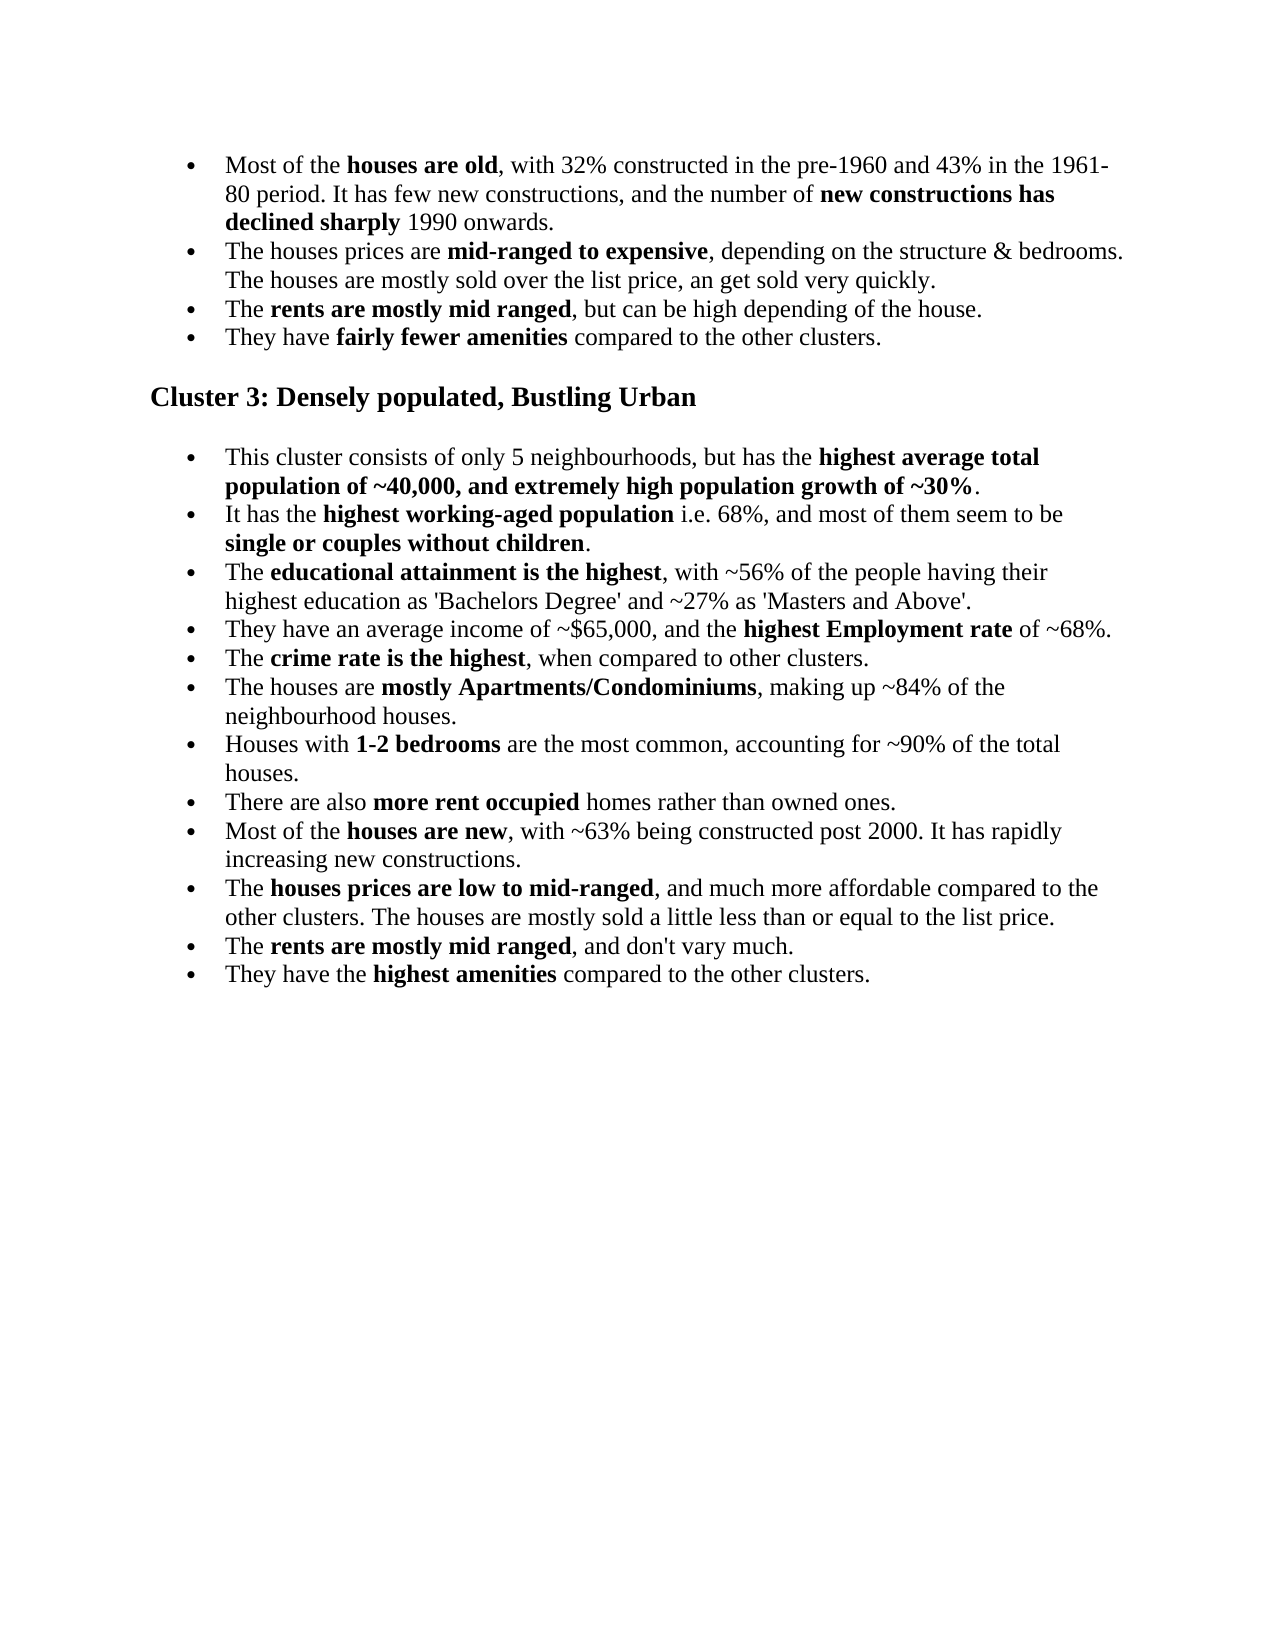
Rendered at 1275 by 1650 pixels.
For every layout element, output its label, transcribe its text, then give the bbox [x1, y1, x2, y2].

list The houses prices are mid-ranged to expensive, depending on the structure & bedrooms. The houses are mostly sold over the list price, an get sold very quickly. [187, 236, 1125, 294]
list The houses prices are low to mid-ranged, and much more affordable compared to the other clusters. The houses are mostly sold a little less than or equal to the list price. [187, 873, 1125, 931]
list The crime rate is the highest, when compared to other clusters. [187, 643, 1125, 672]
list Most of the houses are new, with ~63% being constructed post 2000. It has rapidly increasing new constructions. [187, 816, 1125, 873]
list It has the highest working-aged population i.e. 68%, and most of them seem to be single or couples without children. [187, 499, 1125, 557]
list There are also more rent occupied homes rather than owned ones. [187, 787, 1125, 816]
list The educational attainment is the highest, with ~56% of the people having their highest education as 'Bachelors Degree' and ~27% as 'Masters and Above'. [187, 557, 1125, 614]
list They have an average income of ~$65,000, and the highest Employment rate of ~68%. [187, 614, 1125, 643]
list Most of the houses are old, with 32% constructed in the pre-1960 and 43% in the 1961-80 period. It has few new constructions, and the number of new constructions has declined sharply 1990 onwards. [187, 150, 1125, 236]
list Houses with 1-2 bedrooms are the most common, accounting for ~90% of the total houses. [187, 729, 1125, 787]
list This cluster consists of only 5 neighbourhoods, but has the highest average total population of ~40,000, and extremely high population growth of ~30%. [187, 442, 1125, 499]
list The rents are mostly mid ranged, and don't vary much. [187, 931, 1125, 959]
list They have fairly fewer amenities compared to the other clusters. [187, 322, 1125, 351]
list The rents are mostly mid ranged, but can be high depending of the house. [187, 294, 1125, 322]
list They have the highest amenities compared to the other clusters. [187, 959, 1125, 988]
text Cluster 3: Densely populated, Bustling Urban [150, 380, 1125, 413]
list The houses are mostly Apartments/Condominiums, making up ~84% of the neighbourhood houses. [187, 672, 1125, 729]
